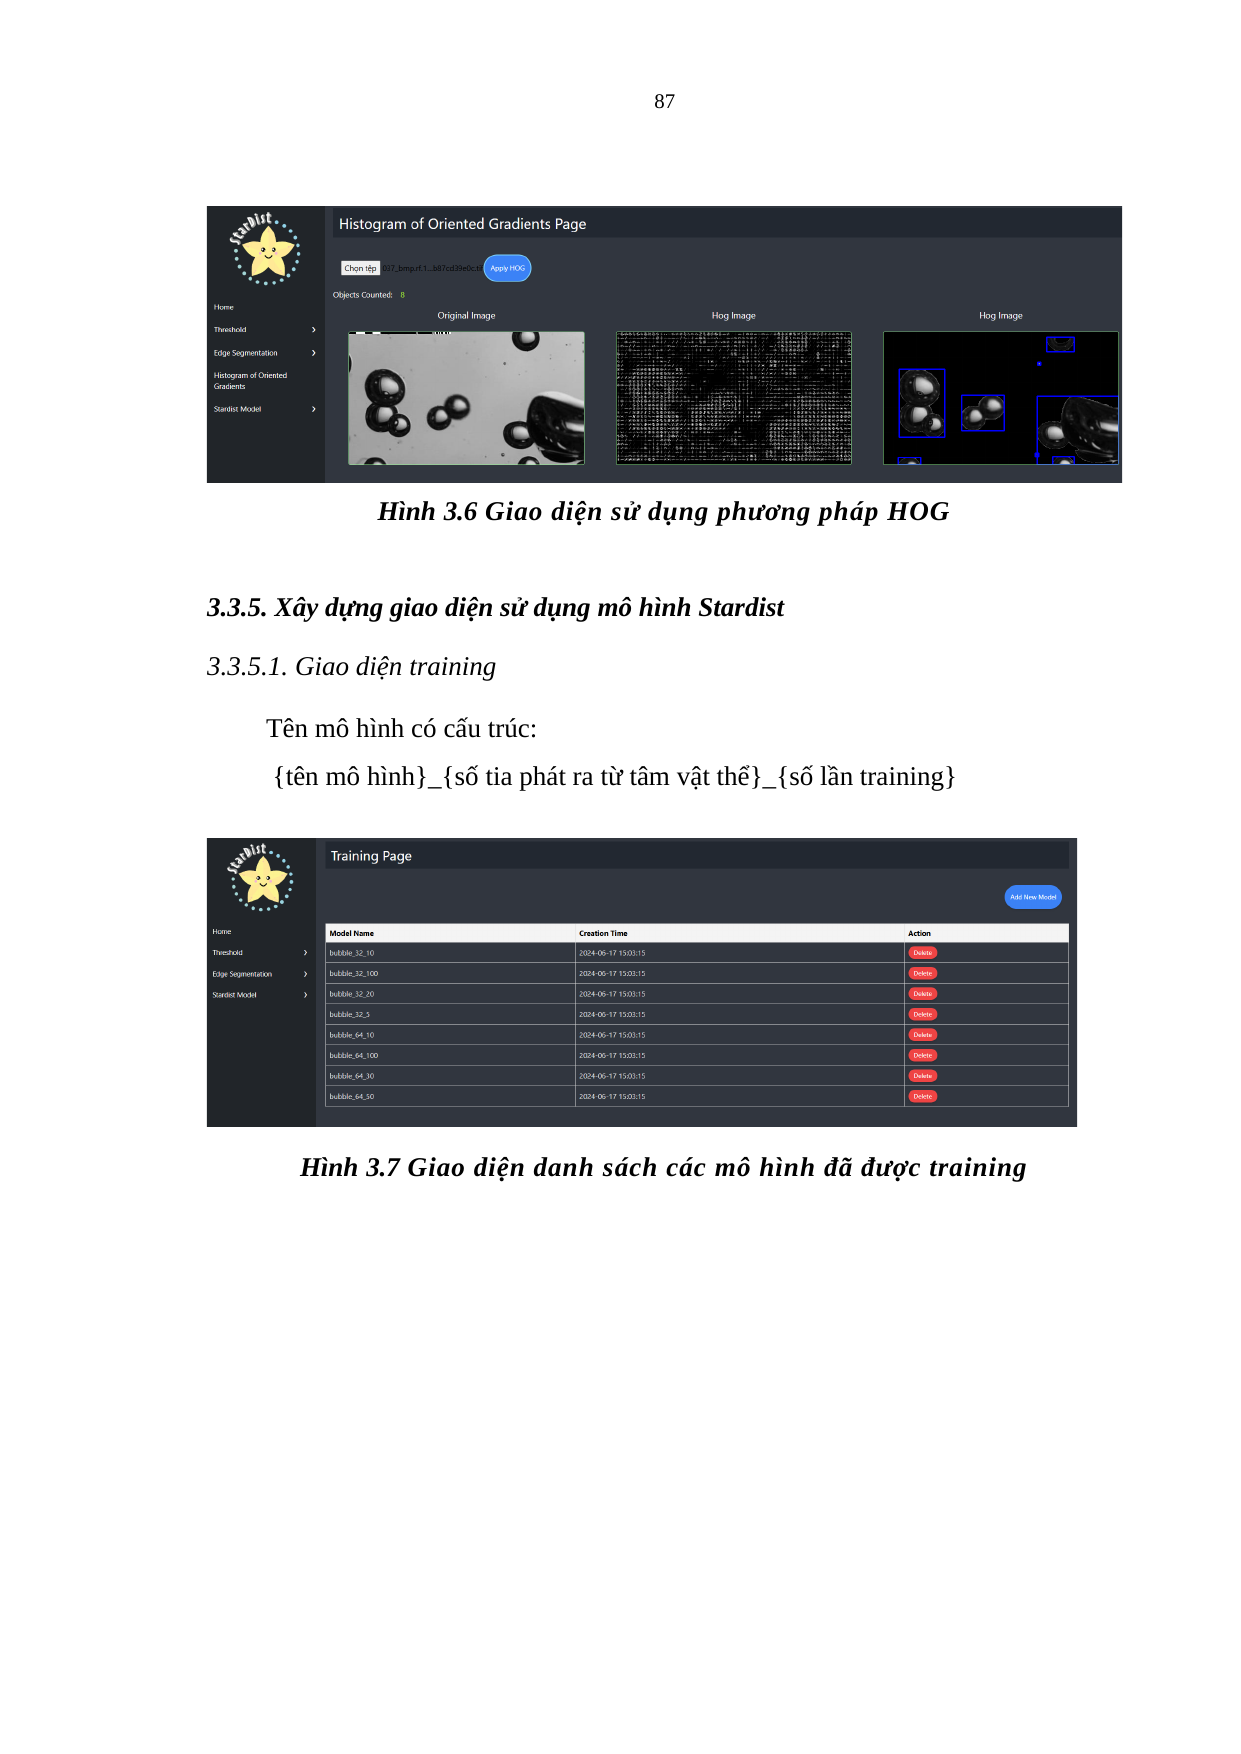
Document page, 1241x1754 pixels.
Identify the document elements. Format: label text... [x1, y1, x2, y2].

picture [206, 838, 1078, 1127]
picture [206, 206, 1123, 483]
text {tên mô hình}_{số tia phát ra từ tâm vật thể}_{số lần training} [207, 760, 1084, 791]
text Hình 3.7 Giao diện danh sách các mô hình đã được training [207, 1151, 1122, 1183]
text Tên mô hình có cấu trúc: [207, 712, 1084, 744]
text Hình 3.6 Giao diện sử dụng phương pháp HOG [207, 495, 1122, 526]
text 3.3.5.1. Giao diện training [207, 650, 1122, 681]
subtitle 3.3.5. Xây dựng giao diện sử dụng mô hình Stardist [207, 591, 1122, 622]
